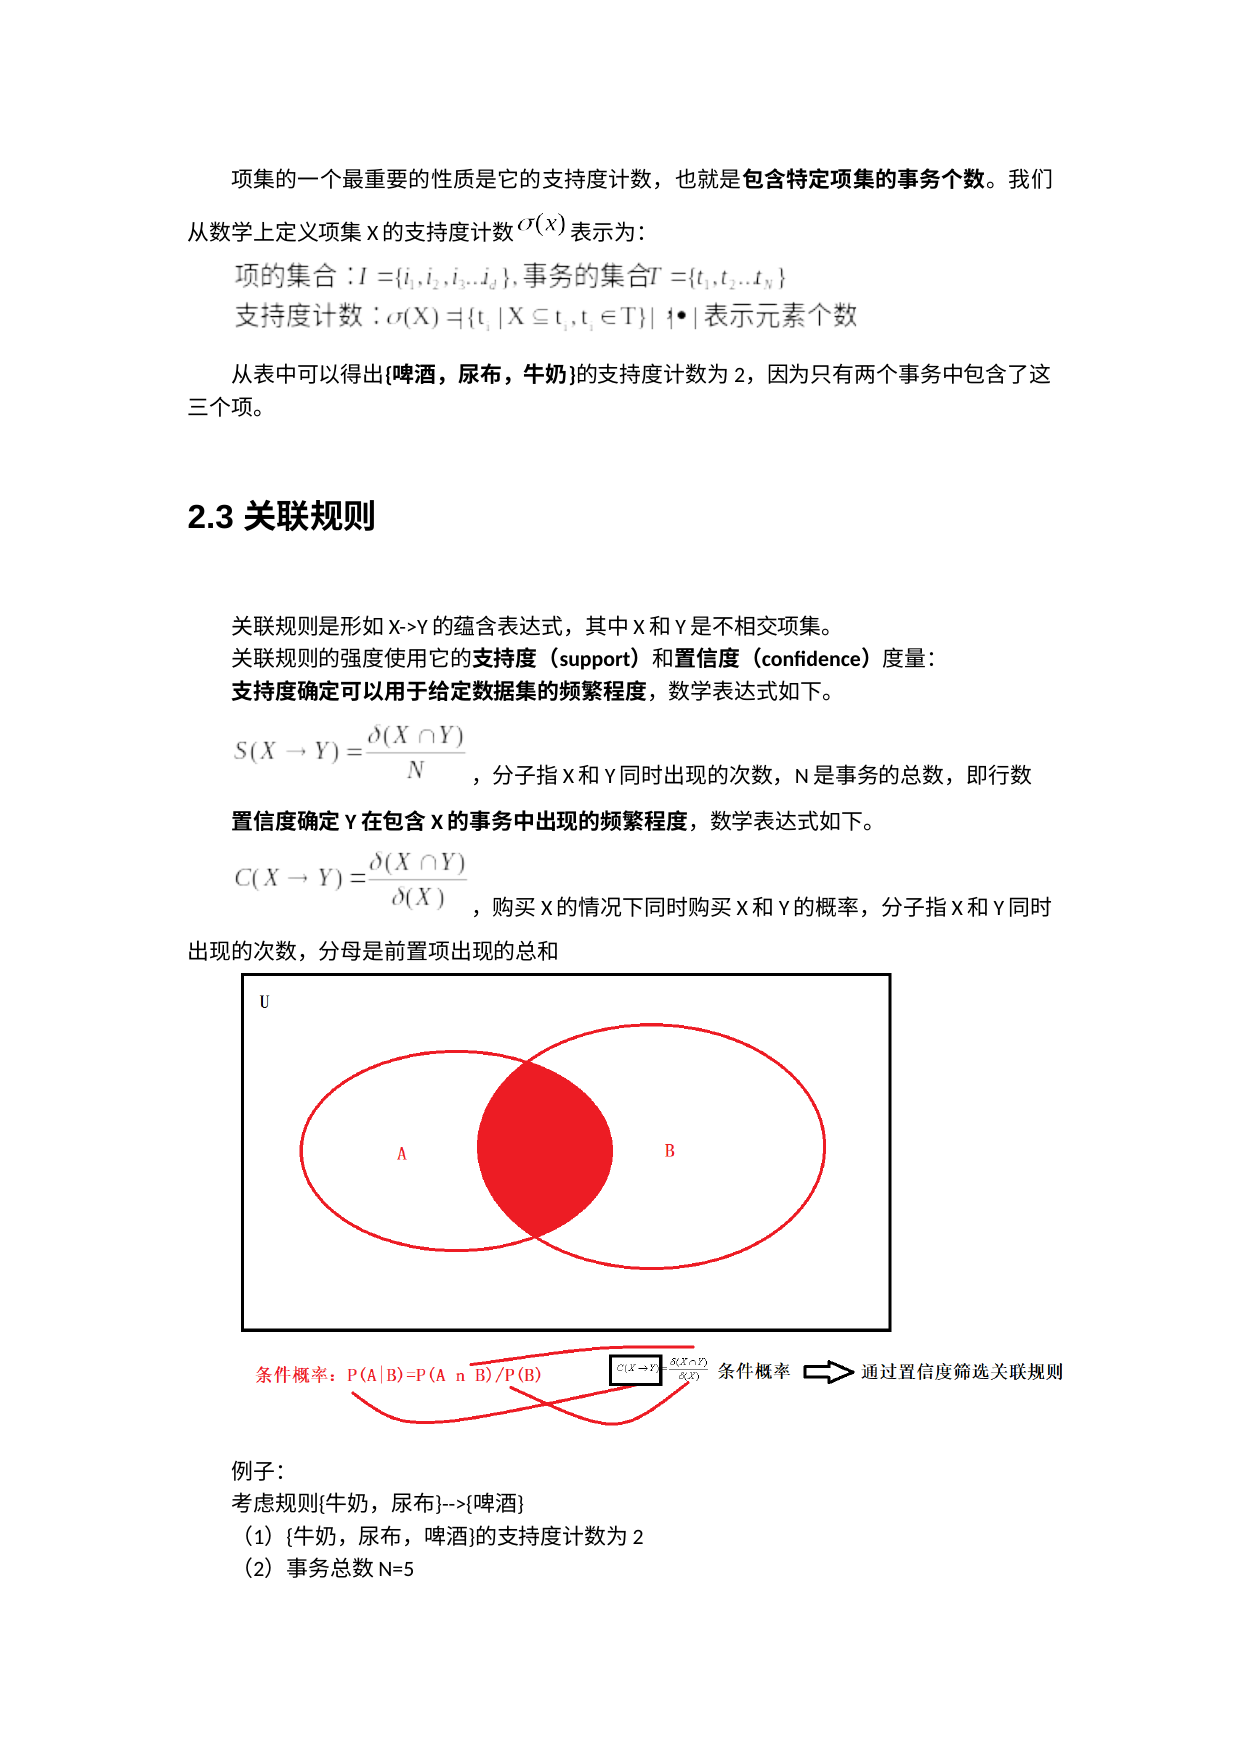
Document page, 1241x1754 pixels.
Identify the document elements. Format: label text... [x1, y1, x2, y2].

text ，分子指X和Y同时出现的次数，N是事务的总数，即行数 [187, 706, 1053, 803]
list {牛奶，尿布，啤酒}的支持度计数为2 [187, 1518, 1053, 1551]
text 考虑规则{牛奶，尿布}-->{啤酒} [187, 1486, 1053, 1518]
list 事务总数N=5 [187, 1551, 1053, 1583]
text 关联规则是形如X->Y的蕴含表达式，其中X和Y是不相交项集。 [187, 608, 1053, 641]
list 从表中可以得出{啤酒，尿布，牛奶}的支持度计数为2，因为只有两个事务中包含了这三个项。 [187, 357, 1053, 422]
text 支持度确定可以用于给定数据集的频繁程度，数学表达式如下。 [187, 673, 1053, 706]
subtitle 2.3 关联规则 [187, 482, 1053, 547]
picture [231, 965, 1095, 1432]
text 置信度确定Y在包含X的事务中出现的频繁程度，数学表达式如下。 [187, 803, 1053, 836]
text ，购买X的情况下同时购买X和Y的概率，分子指X和Y同时出现的次数，分母是前置项出现的总和 [187, 836, 1053, 966]
list 项集的一个最重要的性质是它的支持度计数，也就是包含特定项集的事务个数。我们从数学上定义项集X的支持度计数表示为： [187, 162, 1053, 259]
text 关联规则的强度使用它的支持度（support）和置信度（confidence）度量： [187, 641, 1053, 673]
text 例子： [187, 1453, 1053, 1486]
